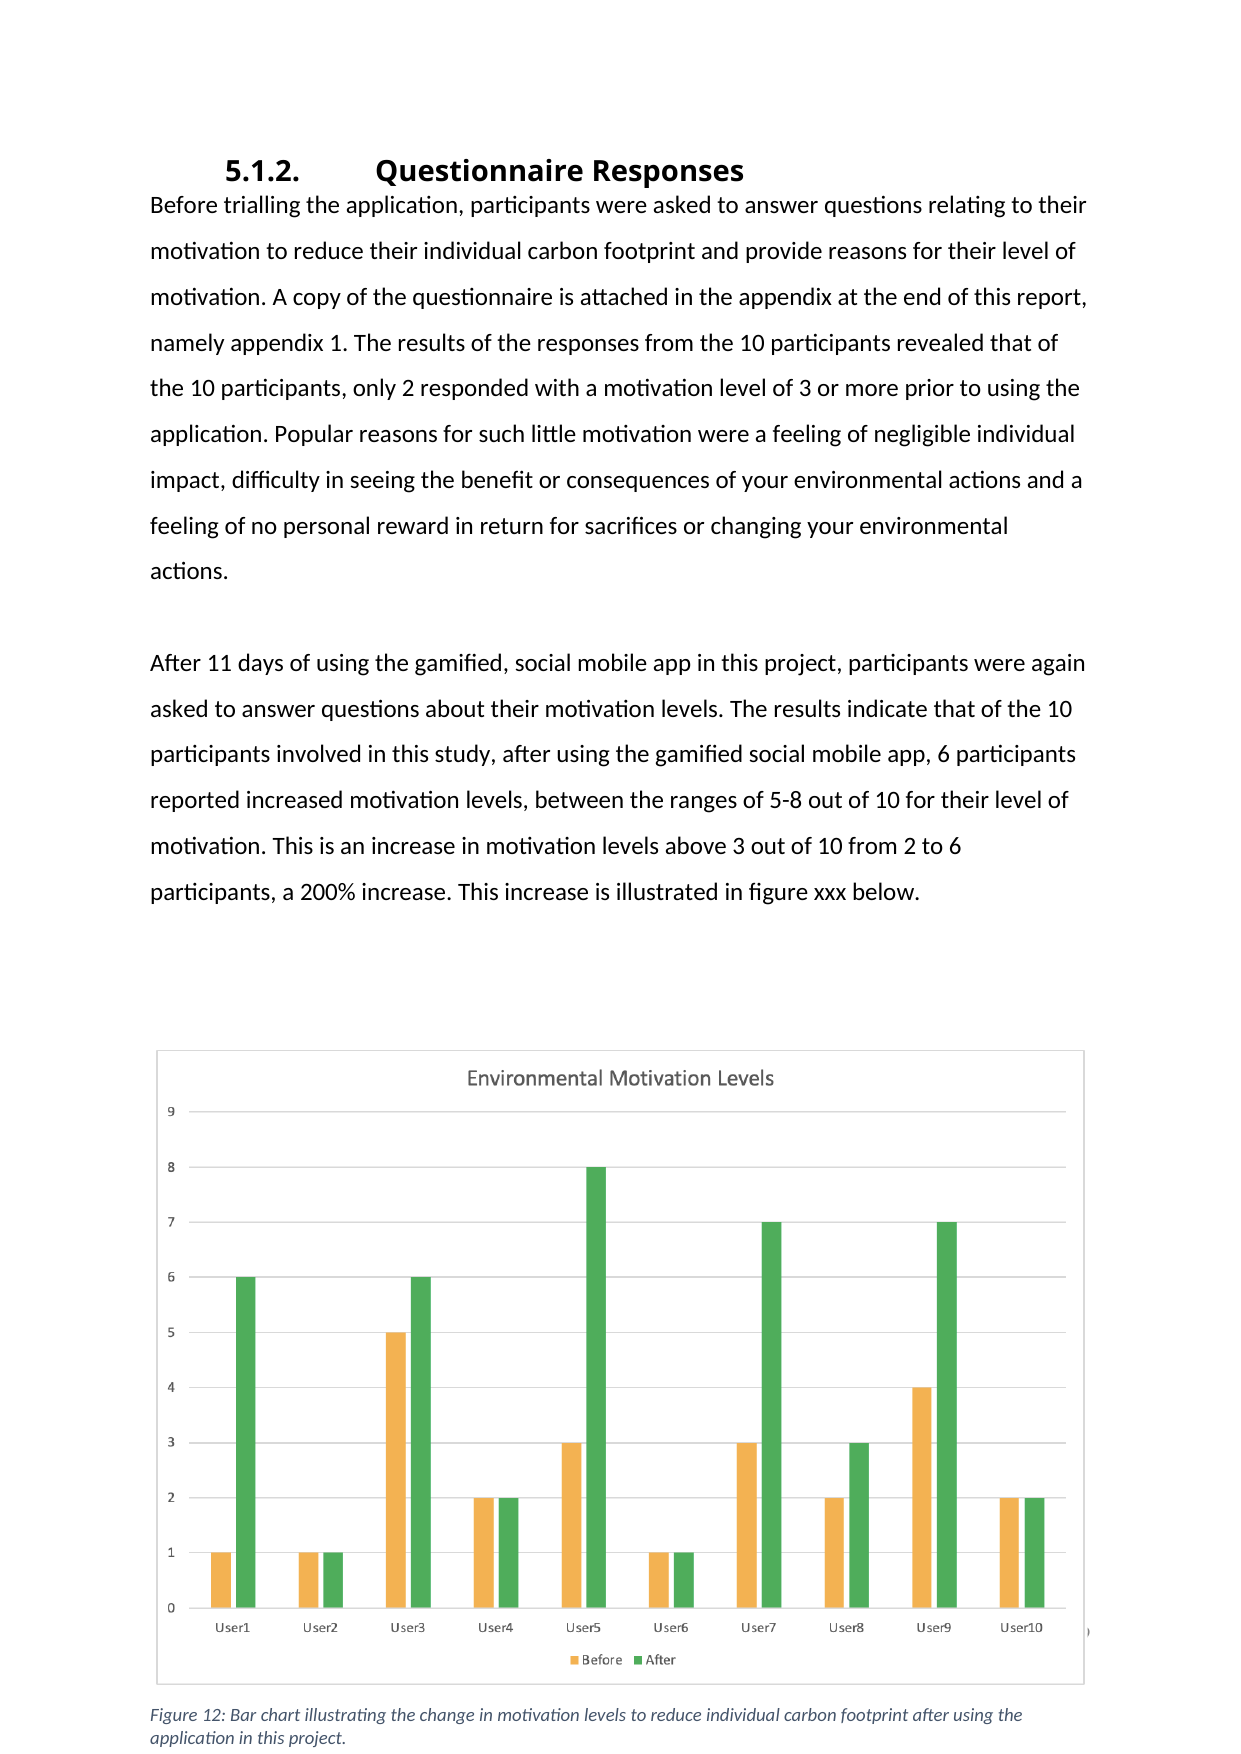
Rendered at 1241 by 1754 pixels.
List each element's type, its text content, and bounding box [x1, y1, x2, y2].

picture [150, 774, 1087, 1424]
text After 11 days of using the gamified, social mobile app in this project, participants were again asked to answer questions about their motivation levels. The results indicate that of the 10 participants involved in this study, after using the gamified social mobile app, 6 participants reported increased motivation levels, between the ranges of 5-8 out of 10 for their level of motivation. This is an increase in motivation levels above 3 out of 10 from 2 to 6 participants, a 200% increase. This increase is illustrated in figure xxx below. [150, 379, 1090, 638]
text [150, 150, 1090, 318]
